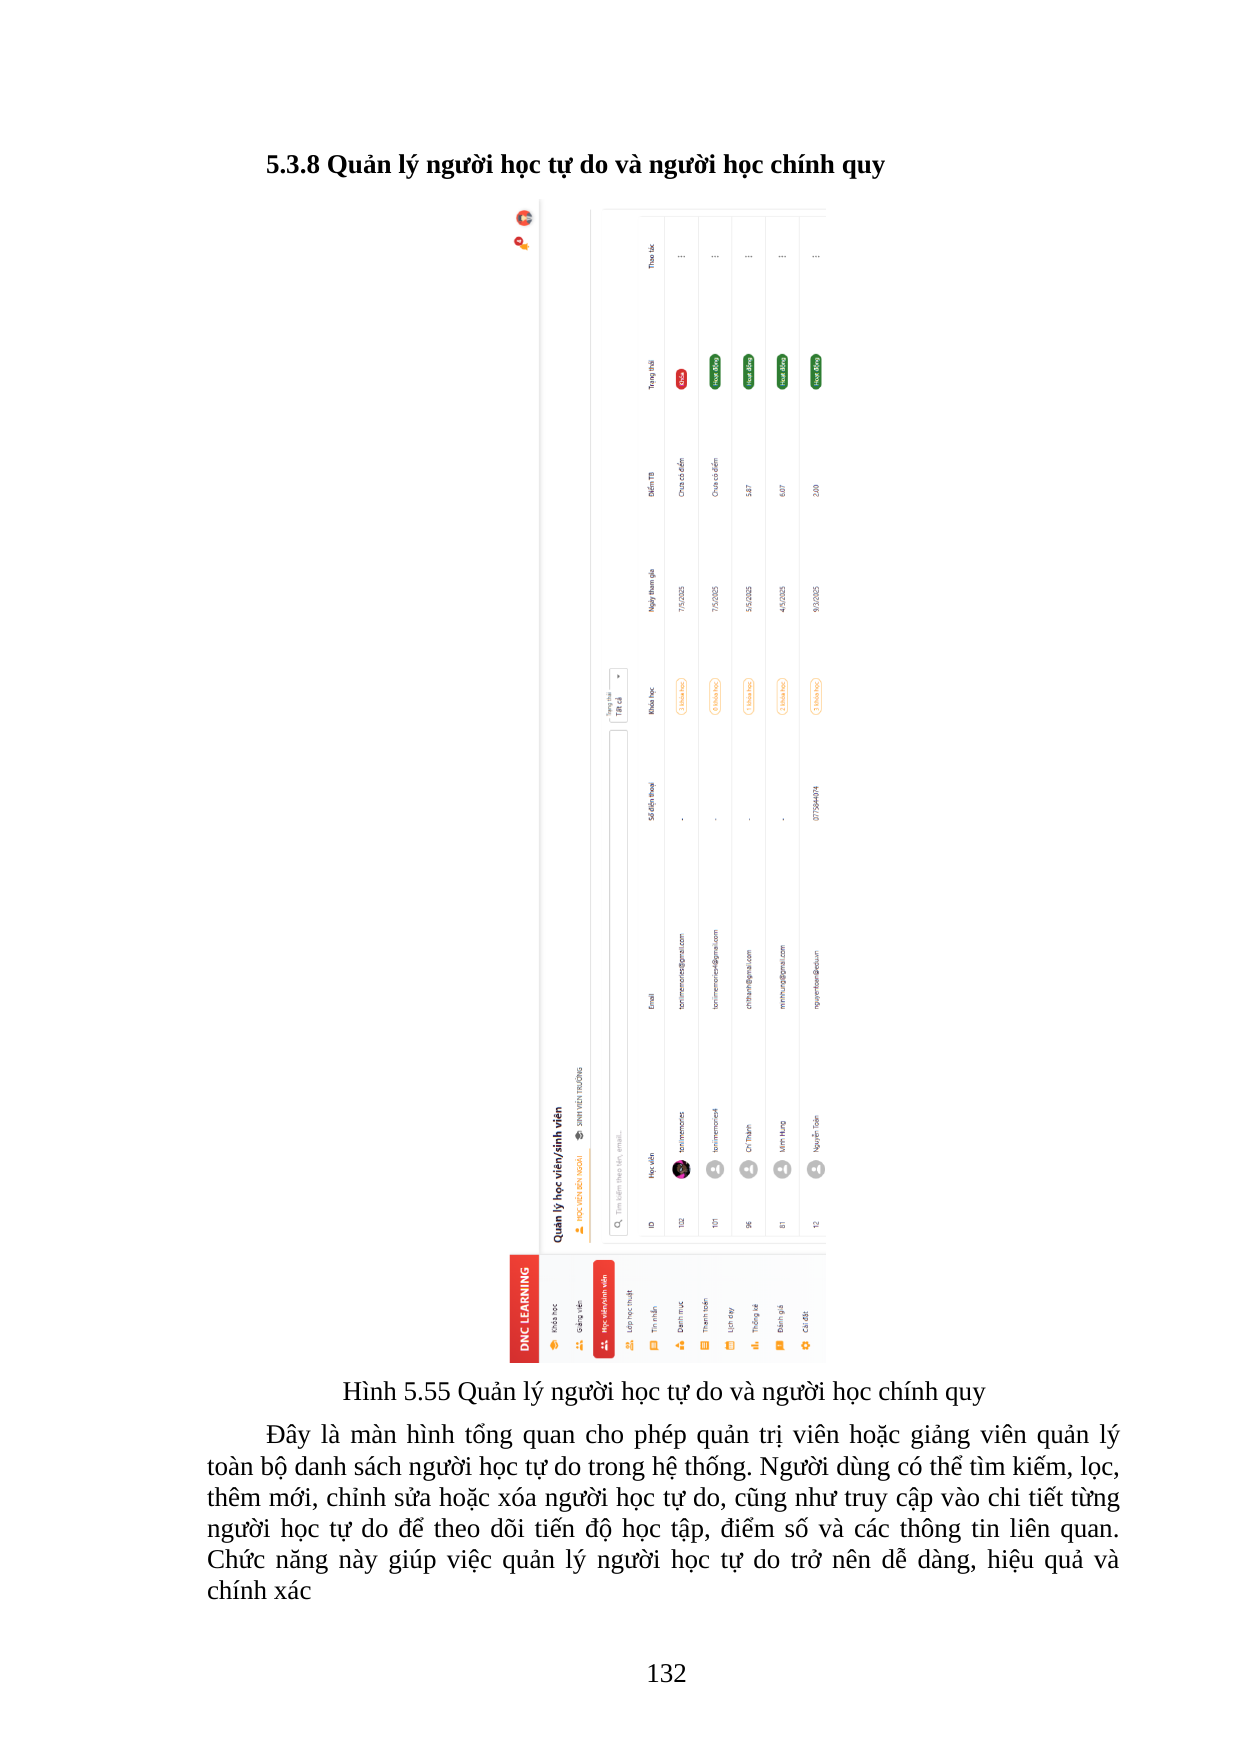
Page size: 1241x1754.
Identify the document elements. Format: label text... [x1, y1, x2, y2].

picture [510, 200, 826, 1362]
text Hình 5.55 Quản lý người học tự do và người học chính quy [207, 1375, 1122, 1406]
subtitle 5.3.8 Quản lý người học tự do và người học chính quy [207, 148, 1122, 179]
text Đây là màn hình tổng quan cho phép quản trị viên hoặc giảng viên quản lý toàn bộ danh sách người học tự do trong hệ thống. Người dùng có thể tìm kiếm, lọc, thêm mới, chỉnh sửa hoặc xóa người học tự do, cũng như truy cập vào chi tiết từng người học tự do để theo dõi tiến độ học tập, điểm số và các thông tin liên quan. Chức năng này giúp việc quản lý người học tự do trở nên dễ dàng, hiệu quả và chính xác [207, 1419, 1122, 1606]
